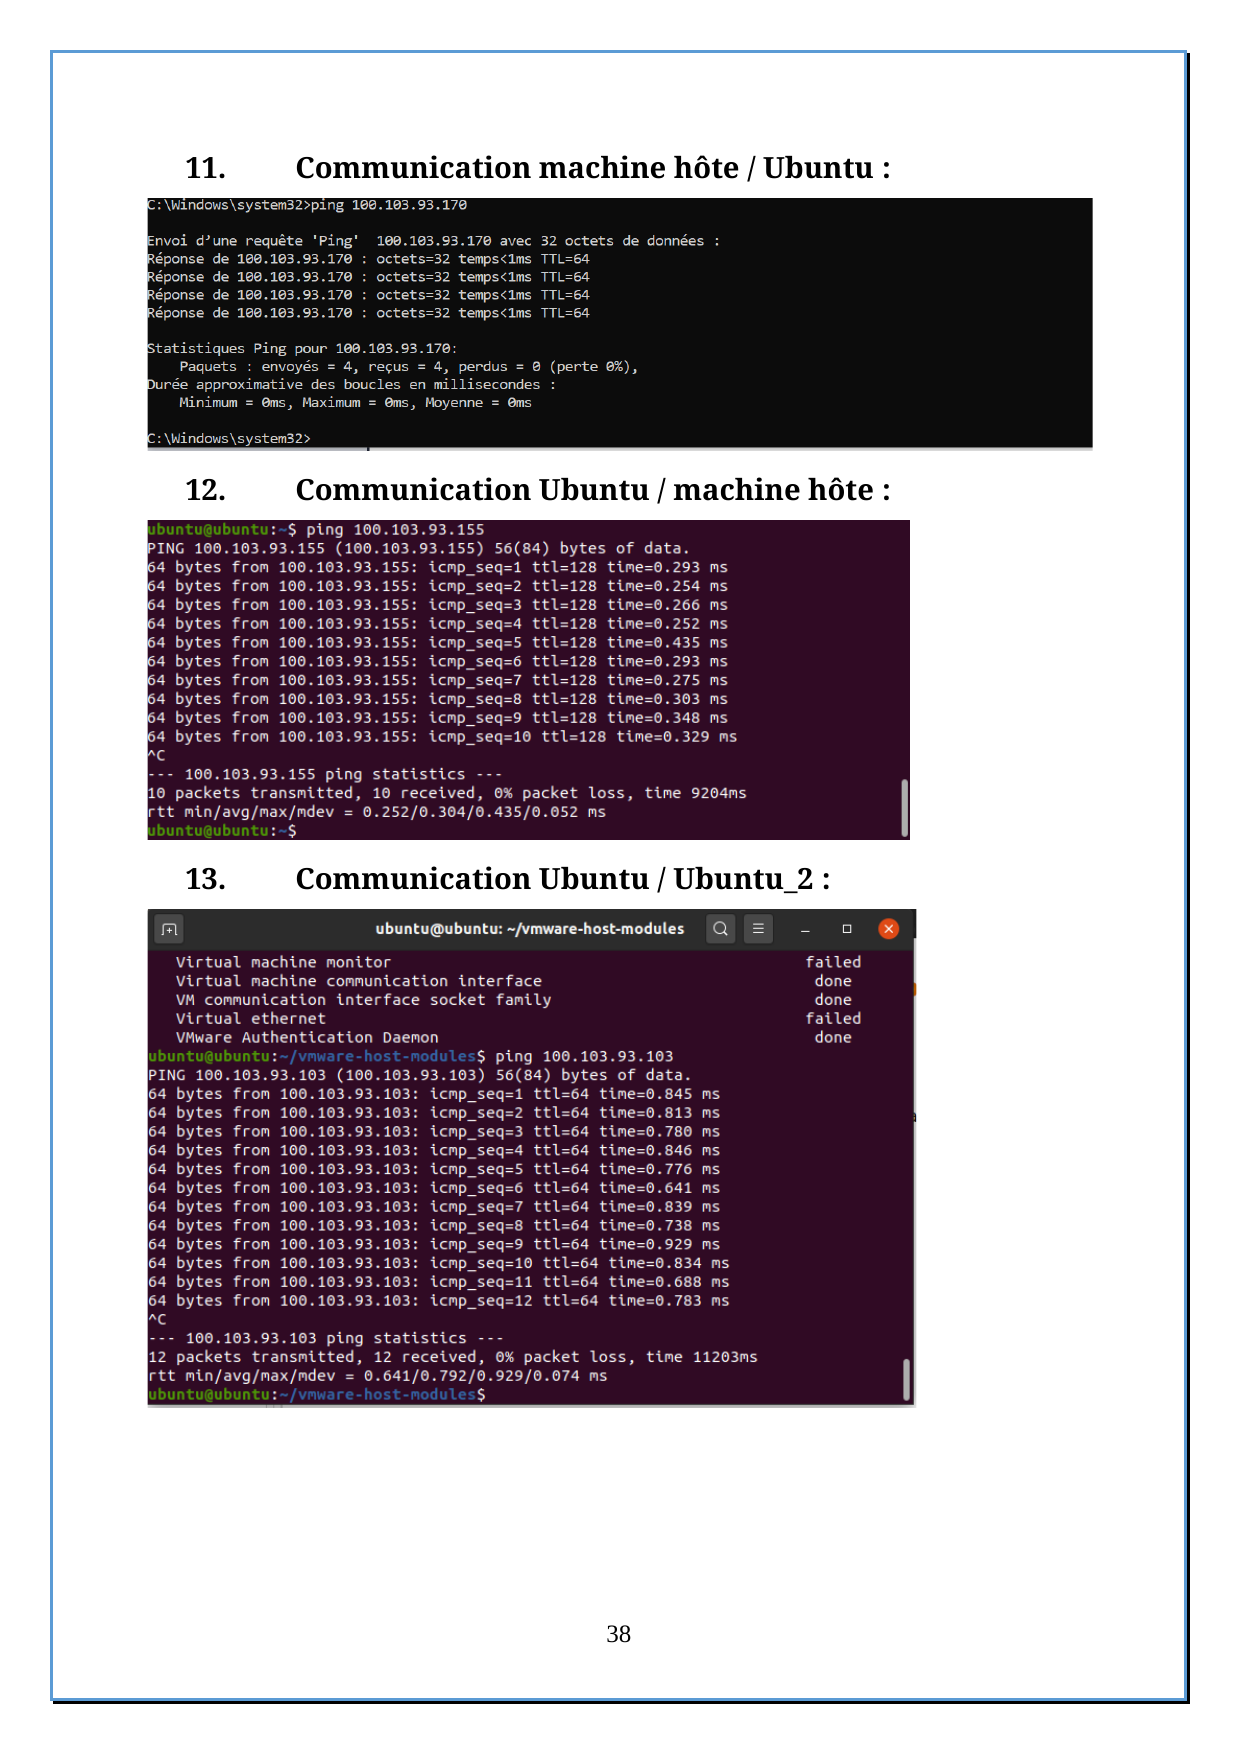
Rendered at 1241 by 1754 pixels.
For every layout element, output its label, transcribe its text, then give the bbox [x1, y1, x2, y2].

picture [147, 909, 917, 1408]
subtitle Communication Ubuntu / machine hôte : [185, 469, 1089, 509]
picture [147, 520, 910, 840]
subtitle Communication machine hôte / Ubuntu : [185, 148, 1089, 187]
subtitle Communication Ubuntu / Ubuntu_2 : [185, 859, 1089, 898]
picture [147, 198, 1093, 451]
